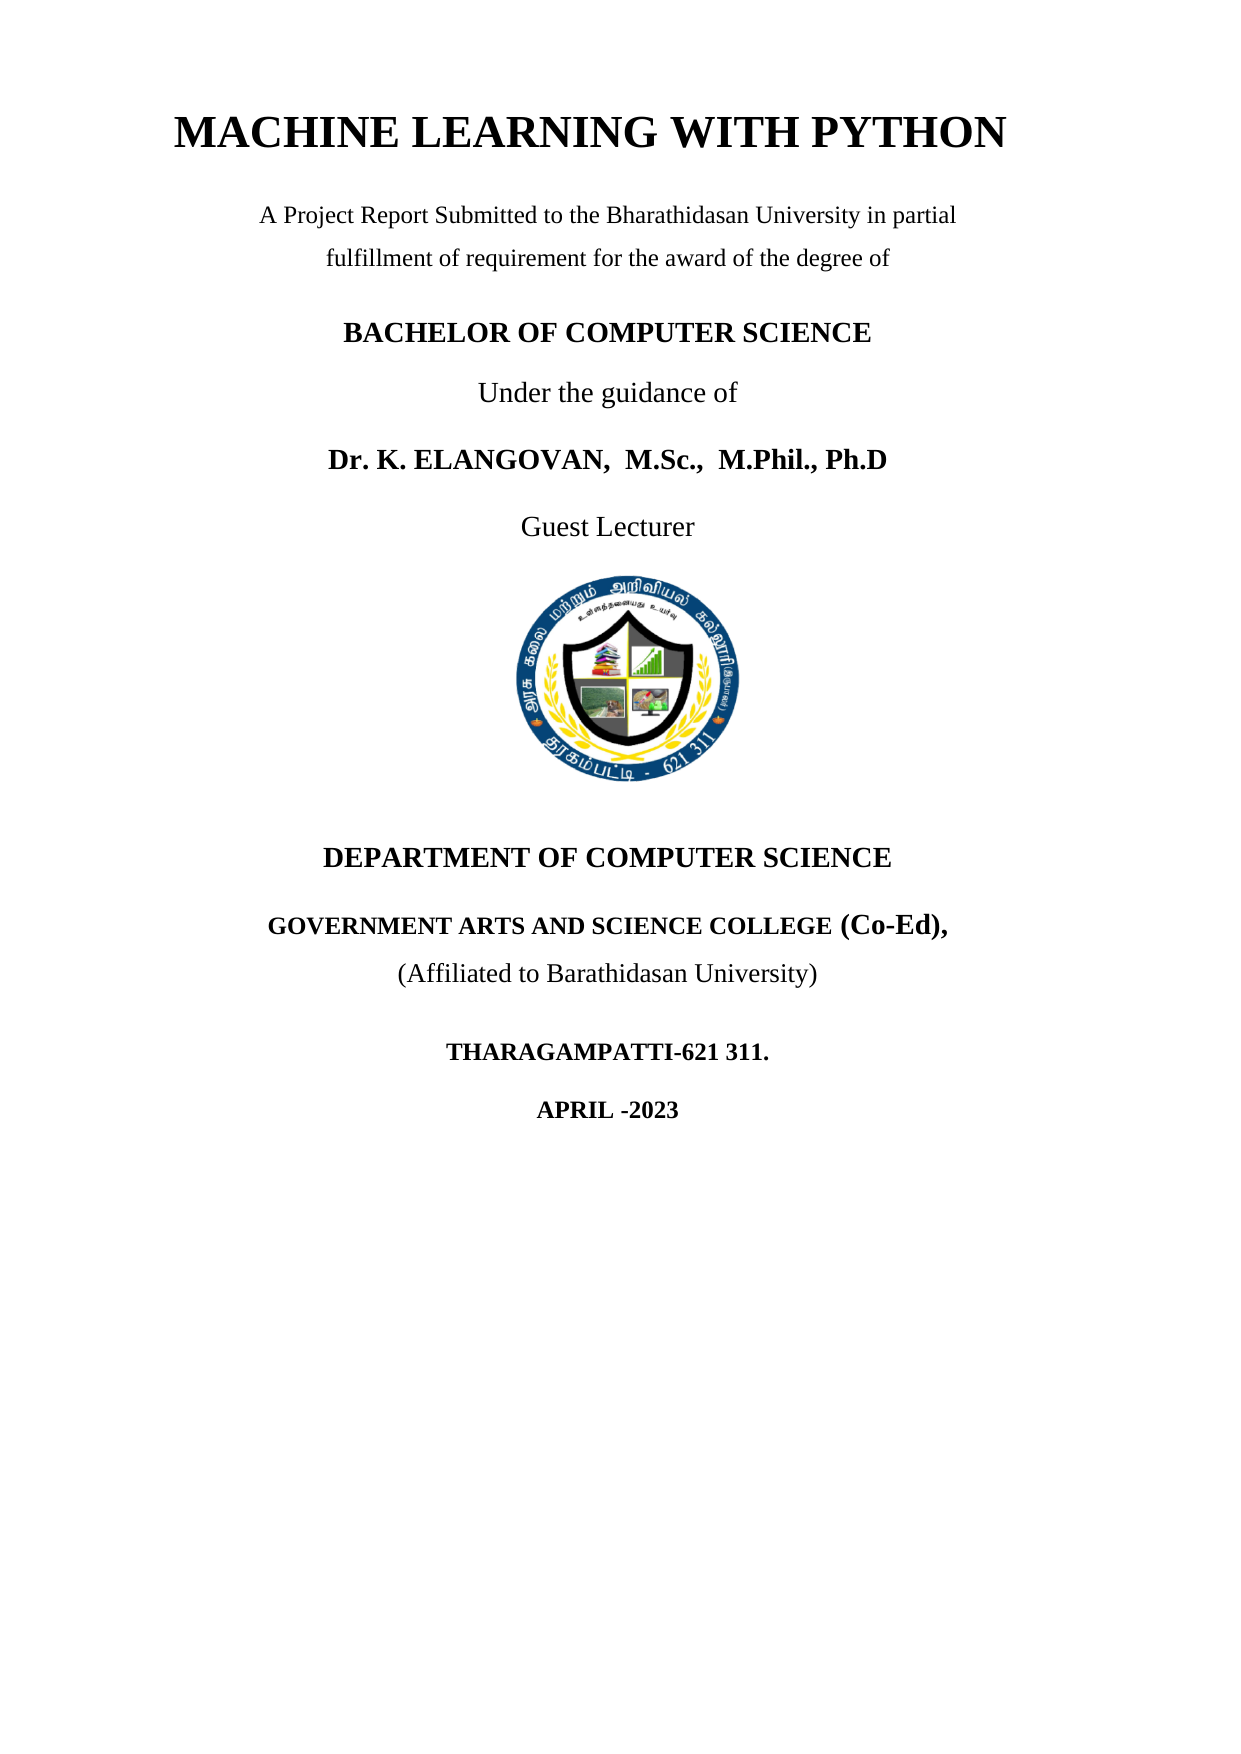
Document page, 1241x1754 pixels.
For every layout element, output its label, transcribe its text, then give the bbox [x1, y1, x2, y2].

text GOVERNMENT ARTS AND SCIENCE COLLEGE (Co-Ed), [137, 907, 1078, 940]
picture [491, 553, 765, 805]
text BACHELOR OF COMPUTER SCIENCE [137, 315, 1078, 348]
text MACHINE LEARNING WITH PYTHON [137, 104, 1044, 157]
text fulfillment of requirement for the award of the degree of [137, 243, 1078, 272]
text Guest Lecturer [137, 509, 1078, 543]
text (Affiliated to Barathidasan University) [137, 957, 1078, 988]
text A Project Report Submitted to the Bharathidasan University in partial [137, 200, 1078, 229]
text APRIL -2023 [137, 1095, 1078, 1123]
text Dr. K. ELANGOVAN, M.Sc., M.Phil., Ph.D [137, 442, 1078, 476]
text Under the guidance of [137, 375, 1078, 408]
text DEPARTMENT OF COMPUTER SCIENCE [137, 840, 1078, 873]
text THARAGAMPATTI-621 311. [137, 1037, 1078, 1066]
